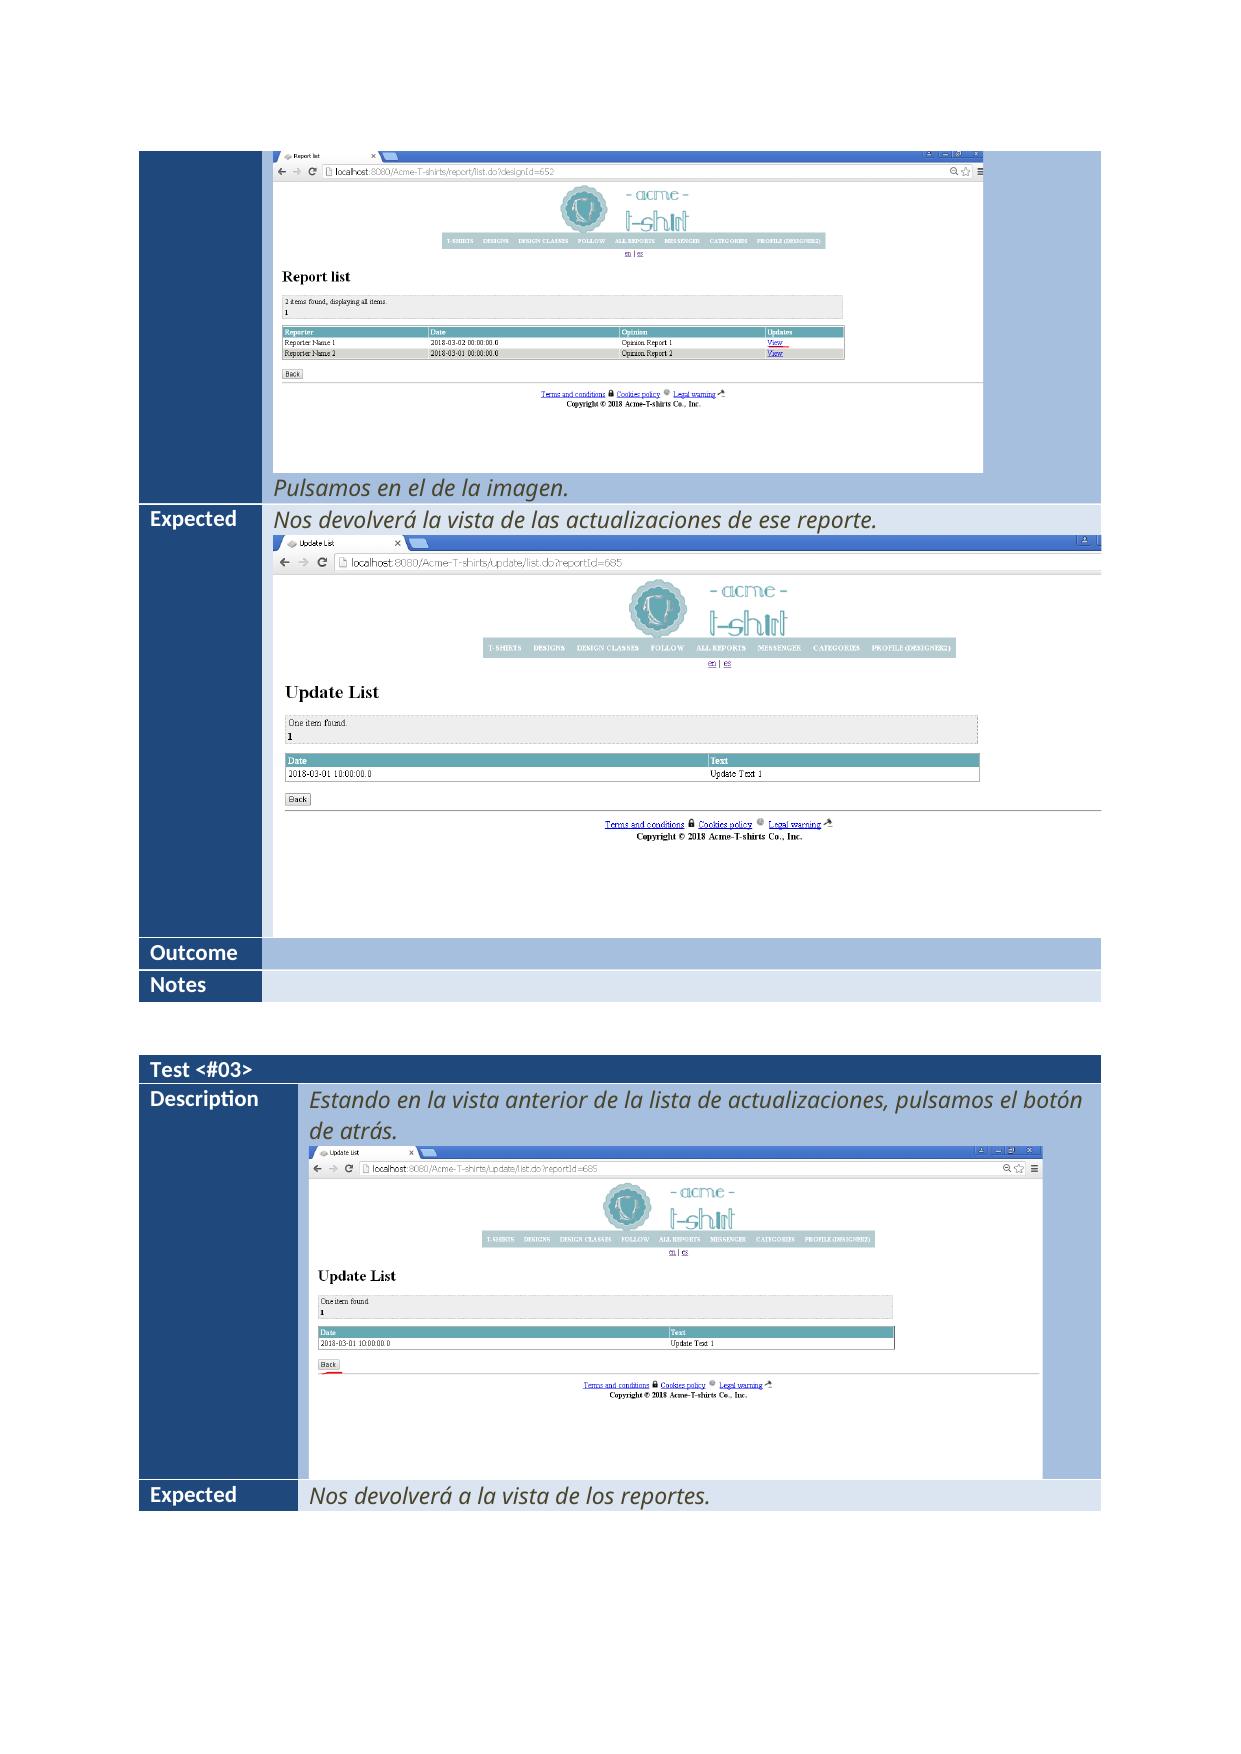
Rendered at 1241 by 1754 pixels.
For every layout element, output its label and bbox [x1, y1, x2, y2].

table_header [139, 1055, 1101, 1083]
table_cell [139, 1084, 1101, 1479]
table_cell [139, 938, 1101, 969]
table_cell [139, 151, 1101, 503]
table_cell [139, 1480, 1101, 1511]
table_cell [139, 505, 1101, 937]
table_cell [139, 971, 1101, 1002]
picture [308, 1146, 1043, 1479]
picture [273, 535, 1102, 938]
picture [273, 151, 984, 473]
